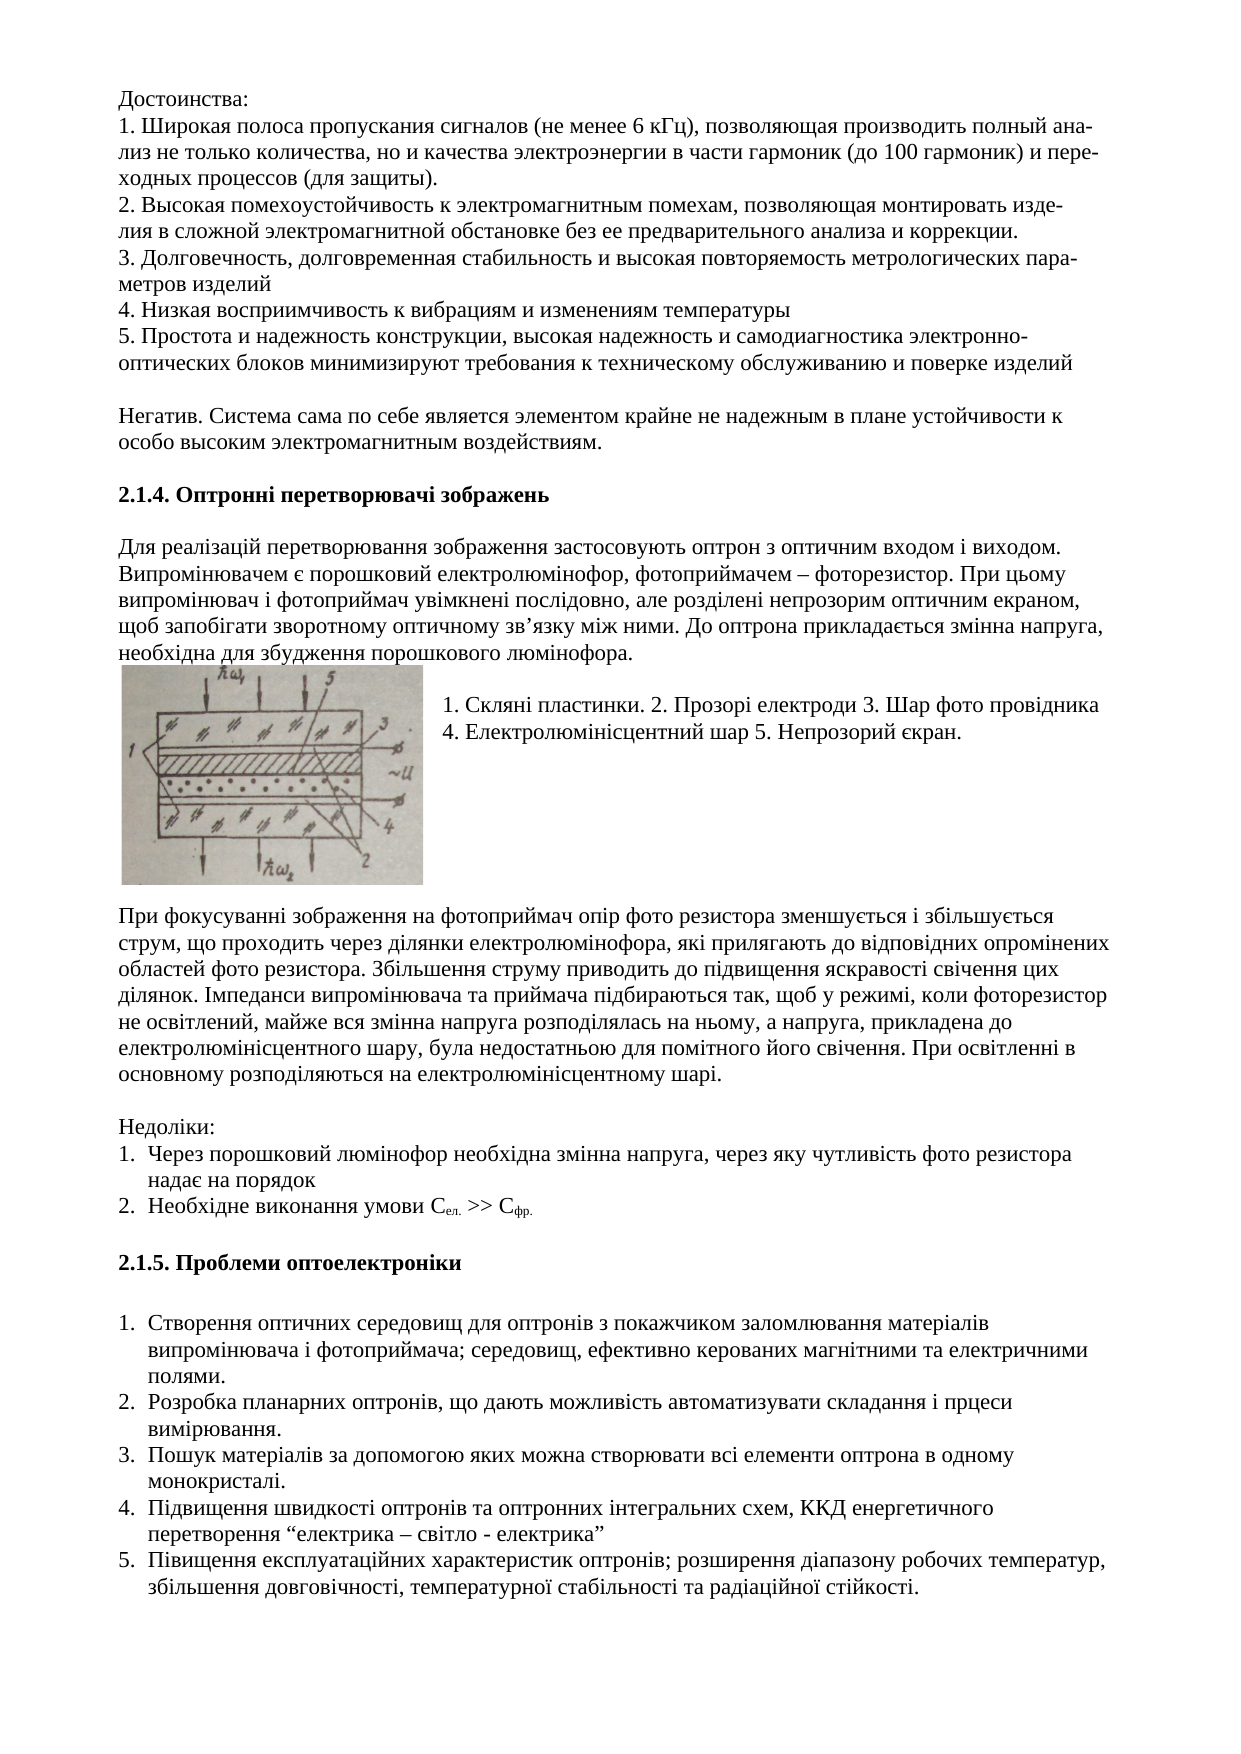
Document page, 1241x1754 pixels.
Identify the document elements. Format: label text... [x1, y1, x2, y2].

text 2.1.4. Оптронні перетворювачі зображень [118, 481, 1122, 507]
text При фокусуванні зображення на фотоприймач опір фото резистора зменшується і збільшується струм, що проходить через ділянки електролюмінофора, які прилягають до відповідних опромінених областей фото резистора. Збільшення струму приводить до підвищення яскравості свічення цих ділянок. Імпеданси випромінювача та приймача підбираються так, щоб у режимі, коли фоторезистор не освітлений, майже вся змінна напруга розподілялась на ньому, а напруга, прикладена до електролюмінісцентного шару, була недостатньою для помітного його свічення. При освітленні в основному розподіляються на електролюмінісцентному шарі. [118, 902, 1122, 1087]
list Необхідне виконання умови Cел. >> Cфр. [118, 1192, 1122, 1219]
text 2. Высокая помехоустойчивость к электромагнитным помехам, позволяющая монтировать изде- [118, 191, 1122, 217]
list Півищення експлуатаційних характеристик оптронів; розширення діапазону робочих температур, збільшення довговічності, температурної стабільності та радіаційної стійкості. [118, 1546, 1122, 1599]
list Через порошковий люмінофор необхідна змінна напруга, через яку чутливість фото резистора надає на порядок [118, 1139, 1122, 1192]
text Достоинства: [118, 85, 1122, 112]
text Негатив. Система сама по себе является элементом крайне не надежным в плане устойчивости к особо высоким электромагнитным воздействиям. [118, 402, 1122, 454]
text оптических блоков минимизируют требования к техническому обслуживанию и поверке изделий [118, 349, 1122, 375]
text лия в сложной электромагнитной обстановке без ее предварительного анализа и коррекции. [118, 217, 1122, 243]
text 1. Широкая полоса пропускания сигналов (не менее 6 кГц), позволяющая производить полный ана- [118, 112, 1122, 138]
text лиз не только количества, но и качества электроэнергии в части гармоник (до 100 гармоник) и пере- [118, 138, 1122, 164]
text ходных процессов (для защиты). [118, 164, 1122, 191]
text Для реалізацій перетворювання зображення застосовують оптрон з оптичним входом і виходом. Випромінювачем є порошковий електролюмінофор, фотоприймачем – фоторезистор. При цьому випромінювач і фотоприймач увімкнені послідовно, але розділені непрозорим оптичним екраном, щоб запобігати зворотному оптичному зв’язку між ними. До оптрона прикладається змінна напруга, необхідна для збудження порошкового люмінофора. [118, 533, 1122, 665]
text 3. Долговечность, долговременная стабильность и высокая повторяемость метрологических пара- [118, 243, 1122, 270]
text 4. Низкая восприимчивость к вибрациям и изменениям температуры [118, 296, 1122, 323]
list Розробка планарних оптронів, що дають можливість автоматизувати складання і прцеси вимірювання. [118, 1388, 1122, 1441]
text 5. Простота и надежность конструкции, высокая надежность и самодиагностика электронно- [118, 323, 1122, 349]
text Недоліки: [118, 1113, 1122, 1139]
text метров изделий [118, 270, 1122, 296]
list Створення оптичних середовищ для оптронів з покажчиком заломлювання матеріалів випромінювача і фотоприймача; середовищ, ефективно керованих магнітними та електричними полями. [118, 1309, 1122, 1388]
picture [121, 665, 424, 885]
list Пошук матеріалів за допомогою яких можна створювати всі елементи оптрона в одному монокристалі. [118, 1441, 1122, 1494]
list Підвищення швидкості оптронів та оптронних інтегральних схем, ККД енергетичного перетворення “електрика – світло - електрика” [118, 1494, 1122, 1546]
text 2.1.5. Проблеми оптоелектроніки [118, 1249, 1122, 1275]
text 1. Скляні пластинки. 2. Прозорі електроди 3. Шар фото провідника 4. Електролюмінісцентний шар 5. Непрозорий єкран. [424, 692, 1122, 744]
